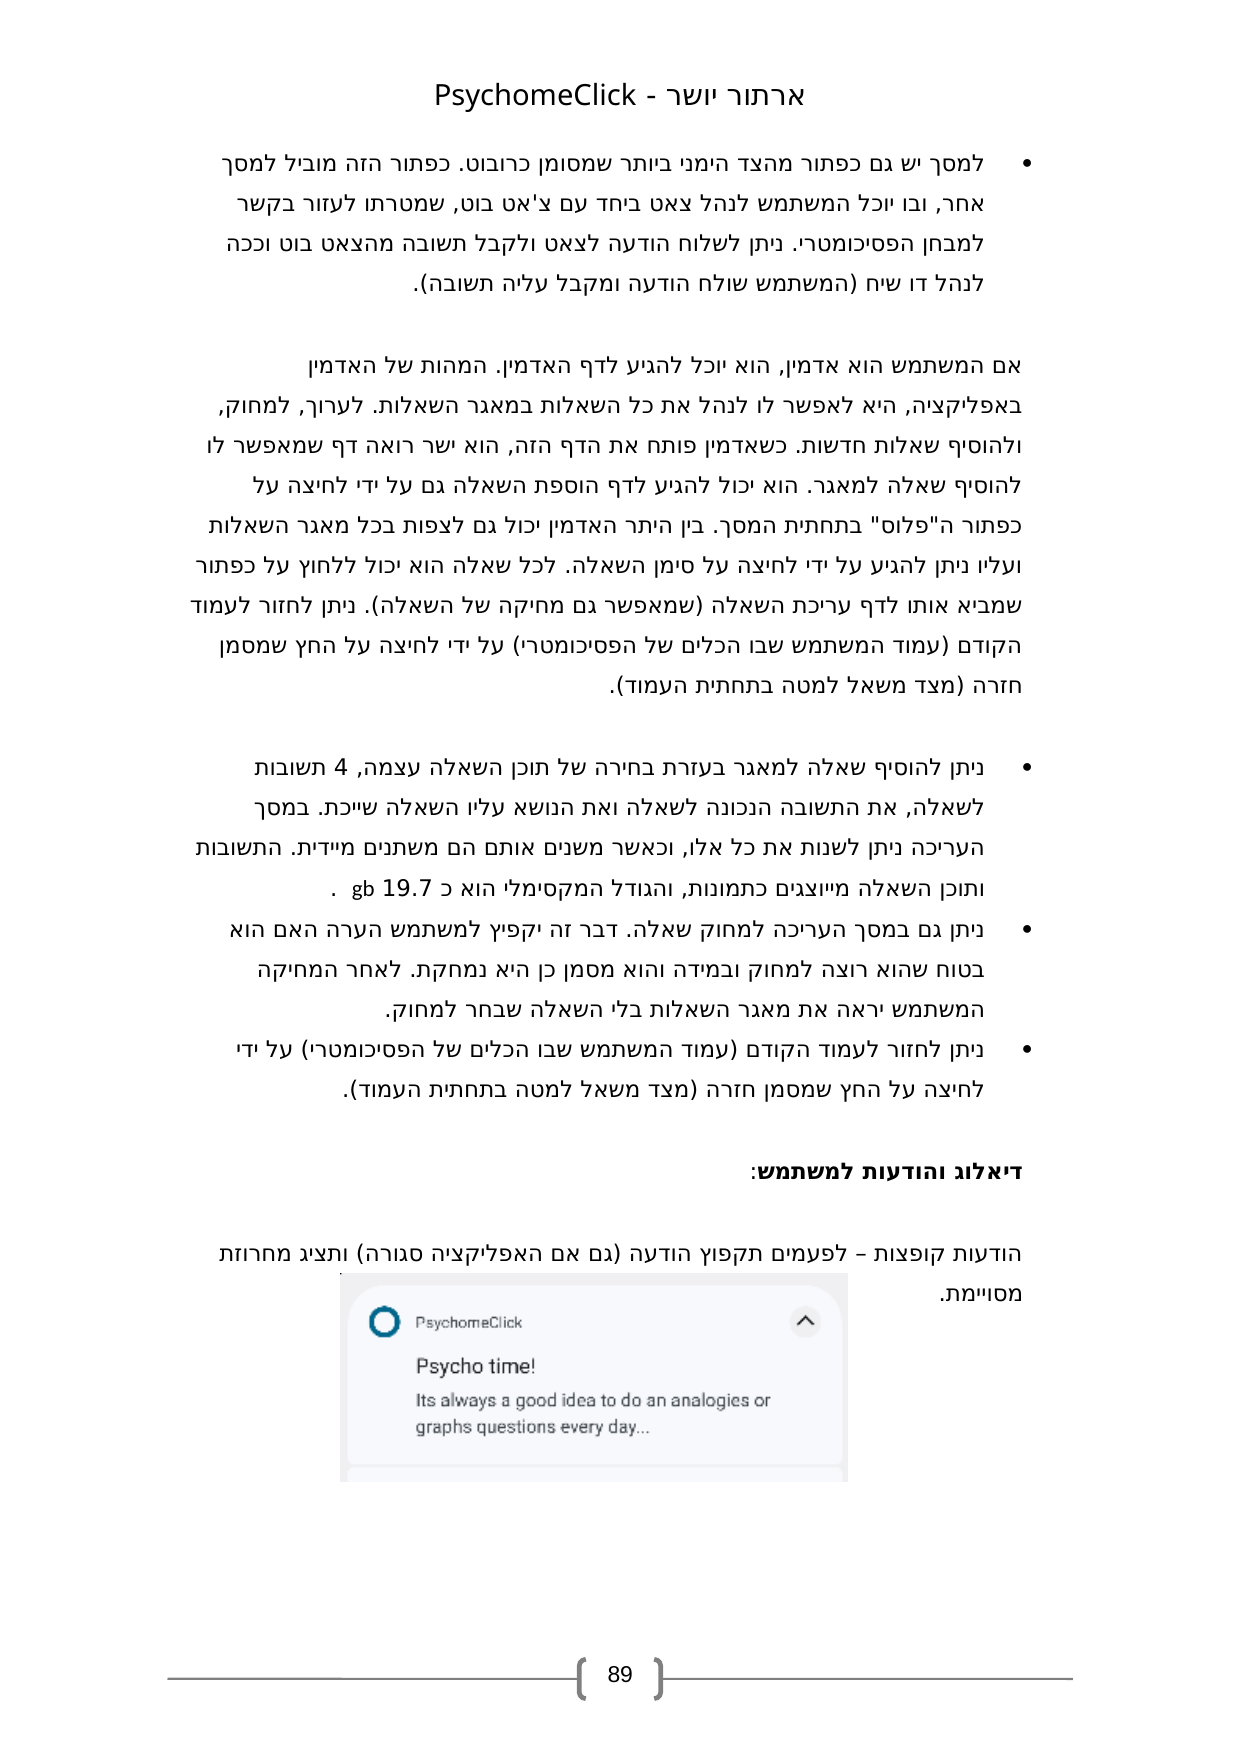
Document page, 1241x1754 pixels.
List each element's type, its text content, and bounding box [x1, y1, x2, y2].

text דיאלוג והודעות למשתמש: [187, 1158, 1023, 1184]
list ניתן לחזור לעמוד הקודם (עמוד המשתמש שבו הכלים של הפסיכומטרי) על ידי לחיצה על החץ שמסמן חזרה (מצד משאל למטה בתחתית העמוד). [187, 1036, 1023, 1103]
text אם המשתמש הוא אדמין, הוא יוכל להגיע לדף האדמין. המהות של האדמין באפליקציה, היא לאפשר לו לנהל את כל השאלות במאגר השאלות. לערוך, למחוק, ולהוסיף שאלות חדשות. כשאדמין פותח את הדף הזה, הוא ישר רואה דף שמאפשר לו להוסיף שאלה למאגר. הוא יכול להגיע לדף הוספת השאלה גם על ידי לחיצה על כפתור ה"פלוס" בתחתית המסך. בין היתר האדמין יכול גם לצפות בכל מאגר השאלות ועליו ניתן להגיע על ידי לחיצה על סימן השאלה. לכל שאלה הוא יכול ללחוץ על כפתור שמביא אותו לדף עריכת השאלה (שמאפשר גם מחיקה של השאלה). ניתן לחזור לעמוד הקודם (עמוד המשתמש שבו הכלים של הפסיכומטרי) על ידי לחיצה על החץ שמסמן חזרה (מצד משאל למטה בתחתית העמוד). [187, 352, 1023, 699]
picture [340, 1273, 848, 1482]
text הודעות קופצות – לפעמים תקפוץ הודעה (גם אם האפליקציה סגורה) ותציג מחרוזת מסויימת. [187, 1240, 1023, 1307]
list ניתן גם במסך העריכה למחוק שאלה. דבר זה יקפיץ למשתמש הערה האם הוא בטוח שהוא רוצה למחוק ובמידה והוא מסמן כן היא נמחקת. לאחר המחיקה המשתמש יראה את מאגר השאלות בלי השאלה שבחר למחוק. [187, 916, 1023, 1023]
list למסך יש גם כפתור מהצד הימני ביותר שמסומן כרובוט. כפתור הזה מוביל למסך אחר, ובו יוכל המשתמש לנהל צאט ביחד עם צ'אט בוט, שמטרתו לעזור בקשר למבחן הפסיכומטרי. ניתן לשלוח הודעה לצאט ולקבל תשובה מהצאט בוט וככה לנהל דו שיח (המשתמש שולח הודעה ומקבל עליה תשובה). [187, 150, 1023, 297]
list ניתן להוסיף שאלה למאגר בעזרת בחירה של תוכן השאלה עצמה, 4 תשובות לשאלה, את התשובה הנכונה לשאלה ואת הנושא עליו השאלה שייכת. במסך העריכה ניתן לשנות את כל אלו, וכאשר משנים אותם הם משתנים מיידית. התשובות ותוכן השאלה מייוצגים כתמונות, והגודל המקסימלי הוא כ 19.7 gb . [187, 754, 1023, 902]
